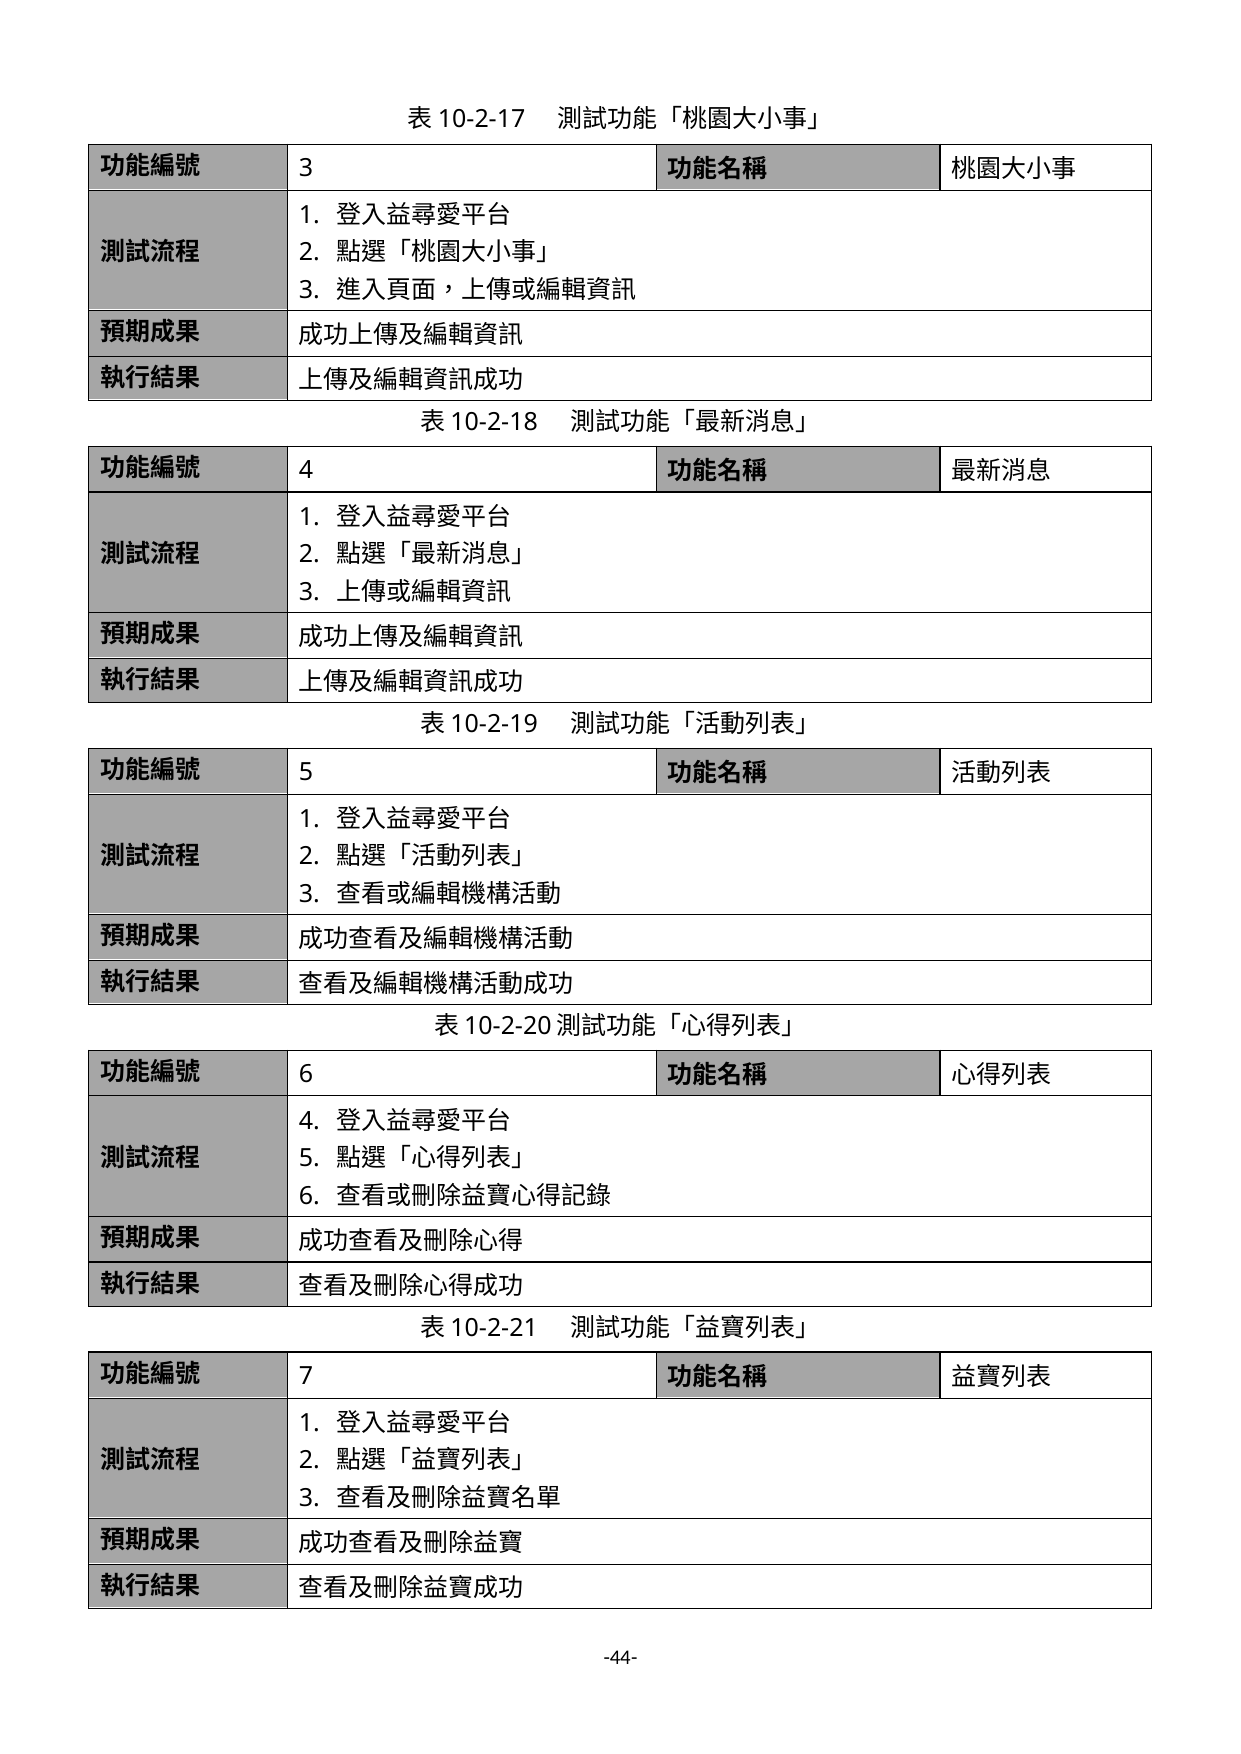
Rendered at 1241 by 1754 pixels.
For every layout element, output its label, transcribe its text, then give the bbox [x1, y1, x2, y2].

table_cell 功能名稱 [657, 1051, 939, 1095]
table_cell 查看及刪除心得成功 [288, 1263, 1151, 1306]
table_cell 桃園大小事 [941, 145, 1151, 189]
table_cell 功能名稱 [657, 447, 939, 491]
table_cell 查看及編輯機構活動成功 [288, 961, 1151, 1003]
table_cell 預期成果 [89, 613, 287, 657]
table_cell 執行結果 [89, 1565, 287, 1607]
table_cell 執行結果 [89, 961, 287, 1003]
table_cell 表10-2-19 測試功能「活動列表」 [89, 703, 1152, 747]
table_cell 益寶列表 [941, 1353, 1151, 1397]
table_cell 執行結果 [89, 1263, 287, 1306]
table_cell 功能名稱 [657, 145, 939, 189]
table_cell 功能名稱 [657, 749, 939, 793]
table_cell 測試流程 [89, 493, 287, 612]
table_cell 5 [288, 749, 656, 793]
table_cell 測試流程 [89, 191, 287, 309]
table_cell 功能編號 [89, 749, 287, 793]
table_cell 上傳及編輯資訊成功 [288, 659, 1151, 702]
table_cell 6 [288, 1051, 656, 1095]
table_cell 功能編號 [89, 145, 287, 189]
table_cell 登入益尋愛平台 點選「最新消息」 上傳或編輯資訊 [288, 493, 1151, 612]
table_cell 成功查看及刪除益寶 [288, 1519, 1151, 1563]
table_cell 預期成果 [89, 311, 287, 356]
table_cell 功能編號 [89, 447, 287, 491]
table_cell 預期成果 [89, 1519, 287, 1563]
table_cell 成功查看及刪除心得 [288, 1217, 1151, 1261]
table_cell 預期成果 [89, 915, 287, 959]
table_cell 上傳及編輯資訊成功 [288, 357, 1151, 399]
table_cell 登入益尋愛平台 點選「益寶列表」 查看及刪除益寶名單 [288, 1399, 1151, 1517]
table_cell 表10-2-18 測試功能「最新消息」 [89, 401, 1152, 446]
table_cell 執行結果 [89, 659, 287, 702]
table_cell 心得列表 [941, 1051, 1151, 1095]
table_cell 登入益尋愛平台 點選「桃園大小事」 進入頁面，上傳或編輯資訊 [288, 191, 1151, 309]
table_cell 7 [288, 1353, 656, 1397]
table_cell 功能名稱 [657, 1353, 939, 1397]
table_cell 查看及刪除益寶成功 [288, 1565, 1151, 1607]
table_cell 成功查看及編輯機構活動 [288, 915, 1151, 959]
table_cell 功能編號 [89, 1051, 287, 1095]
table_cell 登入益尋愛平台 點選「心得列表」 查看或刪除益寶心得記錄 [288, 1096, 1151, 1216]
table_cell 表10-2-21 測試功能「益寶列表」 [89, 1307, 1152, 1351]
table_cell 活動列表 [941, 749, 1151, 793]
table_cell 預期成果 [89, 1217, 287, 1261]
table_cell 測試流程 [89, 1399, 287, 1517]
table_cell 登入益尋愛平台 點選「活動列表」 查看或編輯機構活動 [288, 795, 1151, 913]
table_cell 執行結果 [89, 357, 287, 399]
table_cell 表10-2-20測試功能「心得列表」 [89, 1005, 1152, 1049]
table_cell 4 [288, 447, 656, 491]
table_header 表10-2-17 測試功能「桃園大小事」 [89, 98, 1152, 143]
table_cell 功能編號 [89, 1353, 287, 1397]
table_cell 成功上傳及編輯資訊 [288, 613, 1151, 657]
table_cell 最新消息 [941, 447, 1151, 491]
table_cell 3 [288, 145, 656, 189]
table_cell 測試流程 [89, 1096, 287, 1216]
table_cell 成功上傳及編輯資訊 [288, 311, 1151, 356]
table_cell 測試流程 [89, 795, 287, 913]
